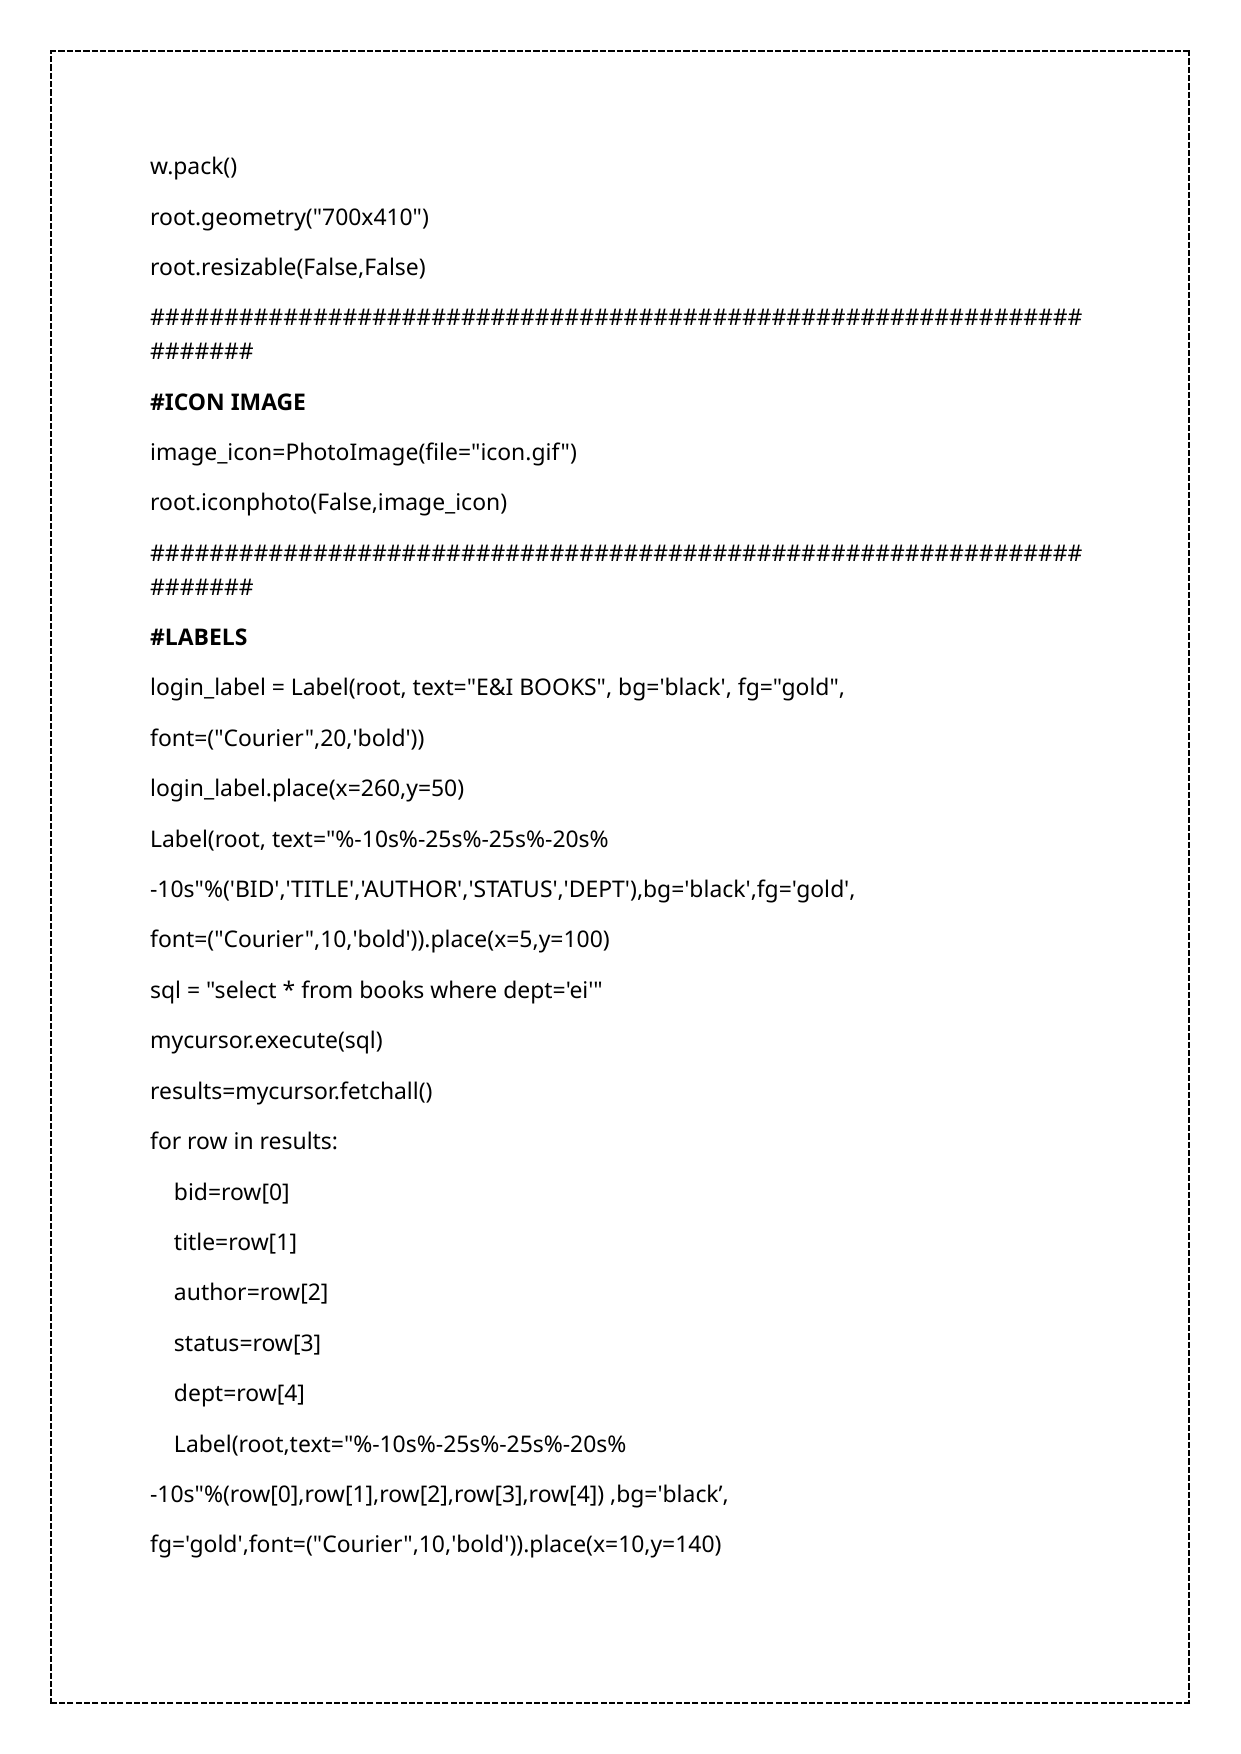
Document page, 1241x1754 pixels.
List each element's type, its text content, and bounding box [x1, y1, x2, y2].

text ###################################################################### [150, 301, 1090, 366]
text -10s"%('BID','TITLE','AUTHOR','STATUS','DEPT'),bg='black',fg='gold', [150, 873, 1090, 904]
text font=("Courier",20,'bold')) [150, 722, 1090, 753]
text root.resizable(False,False) [150, 251, 1090, 282]
text title=row[1] [150, 1226, 1090, 1257]
text Label(root,text="%-10s%-25s%-25s%-20s% [150, 1427, 1090, 1459]
text for row in results: [150, 1125, 1090, 1156]
text sql = "select * from books where dept='ei'" [150, 974, 1090, 1005]
text #LABELS [150, 621, 1090, 652]
text status=row[3] [150, 1327, 1090, 1358]
text mycursor.execute(sql) [150, 1024, 1090, 1055]
text image_icon=PhotoImage(file="icon.gif") [150, 436, 1090, 467]
text -10s"%(row[0],row[1],row[2],row[3],row[4]) ,bg='black’, [150, 1478, 1090, 1509]
text login_label.place(x=260,y=50) [150, 772, 1090, 803]
text Label(root, text="%-10s%-25s%-25s%-20s% [150, 822, 1090, 854]
text font=("Courier",10,'bold')).place(x=5,y=100) [150, 923, 1090, 954]
text root.iconphoto(False,image_icon) [150, 486, 1090, 517]
text dept=row[4] [150, 1377, 1090, 1408]
text results=mycursor.fetchall() [150, 1074, 1090, 1106]
text root.geometry("700x410") [150, 200, 1090, 232]
text login_label = Label(root, text="E&I BOOKS", bg='black', fg="gold", [150, 671, 1090, 702]
text fg='gold',font=("Courier",10,'bold')).place(x=10,y=140) [150, 1528, 1090, 1559]
text w.pack() [150, 150, 1090, 181]
text author=row[2] [150, 1276, 1090, 1307]
text ###################################################################### [150, 537, 1090, 602]
text #ICON IMAGE [150, 385, 1090, 417]
text bid=row[0] [150, 1175, 1090, 1207]
